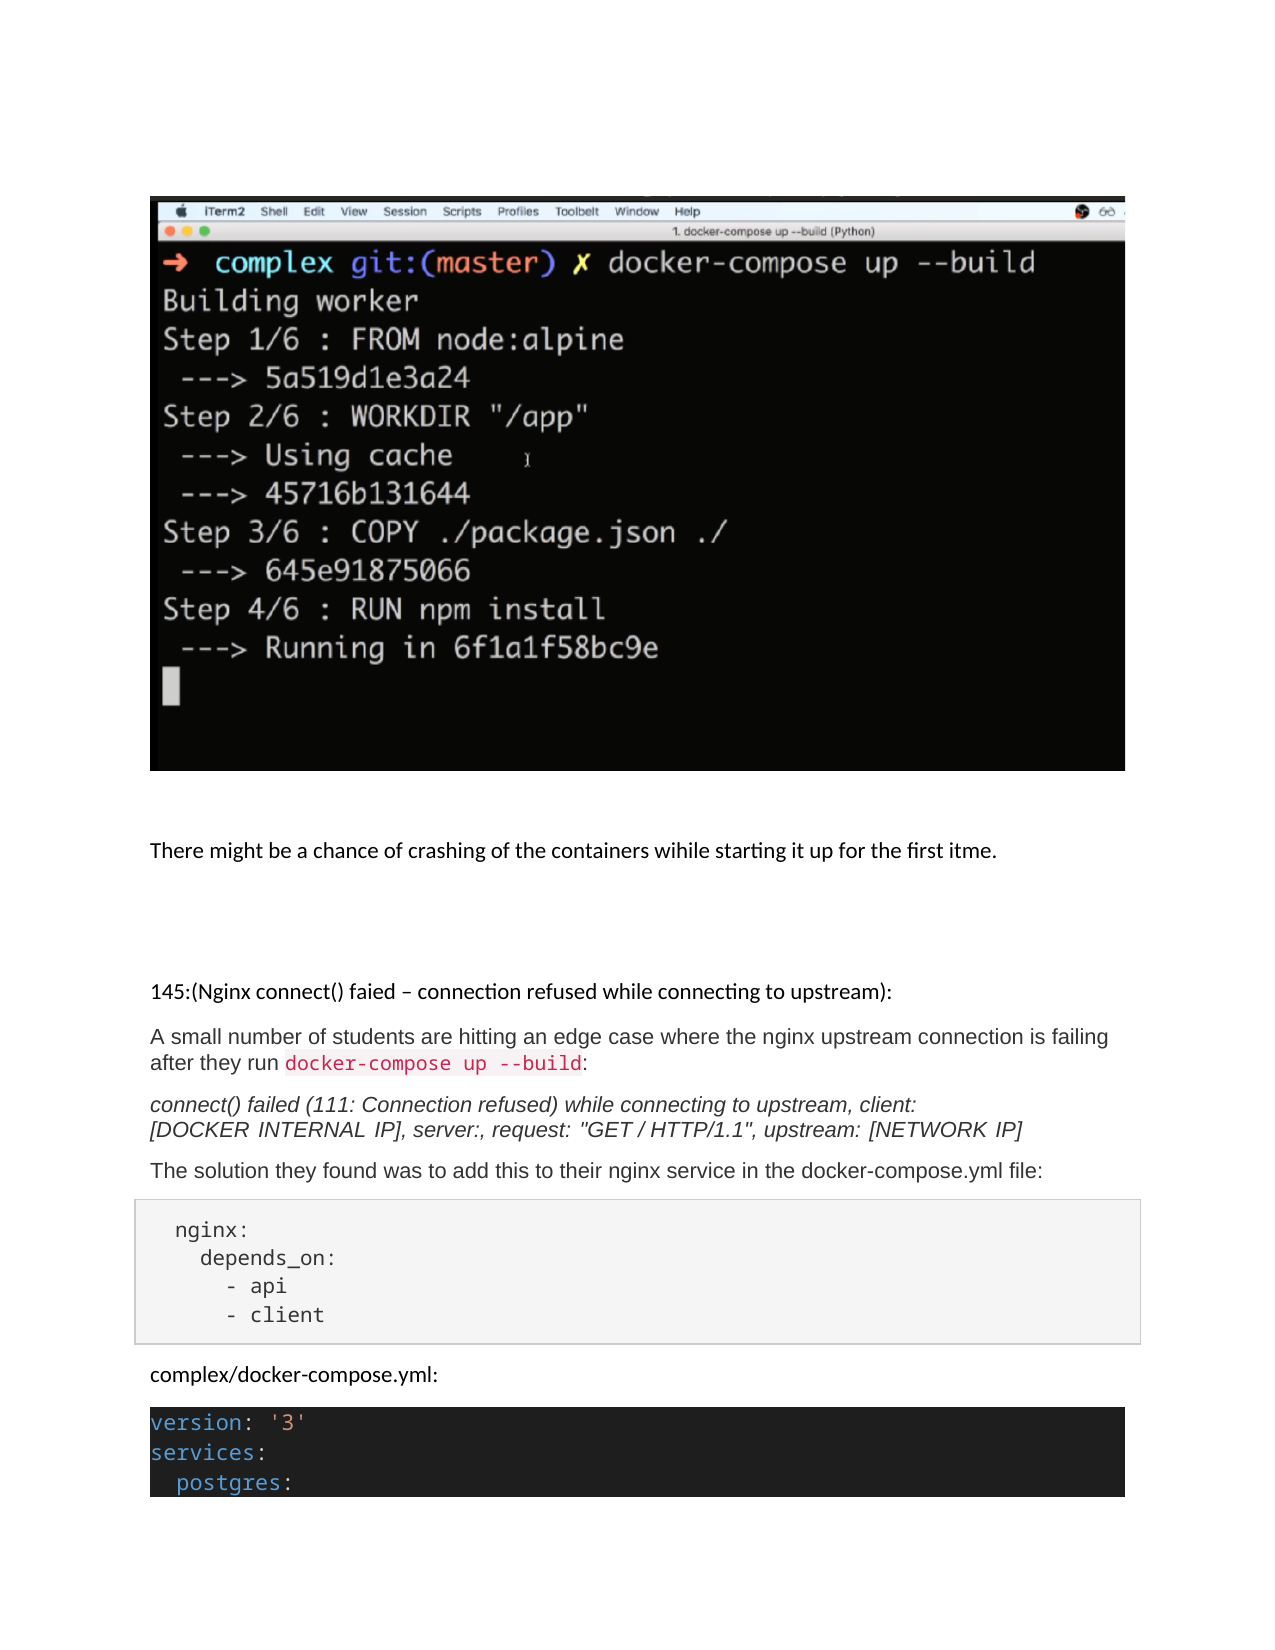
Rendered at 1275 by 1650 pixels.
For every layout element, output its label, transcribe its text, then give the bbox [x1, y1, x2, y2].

text services: [150, 1437, 1125, 1467]
picture [150, 196, 1125, 771]
text A small number of students are hitting an edge case where the nginx upstream connection is failing after they run docker-compose up --build: [150, 1024, 1125, 1076]
text 145:(Nginx connect() faied – connection refused while connecting to upstream): [150, 977, 1125, 1005]
text version: '3' [150, 1407, 1125, 1437]
text complex/docker-compose.yml: [150, 1360, 1125, 1388]
text connect() failed (111: Connection refused) while connecting to upstream, client:[DOCKER INTERNAL IP], server:, request: "GET / HTTP/1.1", upstream: [NETWORK IP] [150, 1092, 1125, 1142]
text nginx: depends_on: - api - client [136, 1200, 1140, 1343]
text There might be a chance of crashing of the containers wihile starting it up for the first itme. [150, 836, 1125, 864]
text The solution they found was to add this to their nginx service in the docker-compose.yml file: [150, 1158, 1125, 1183]
text postgres: [150, 1467, 1125, 1497]
